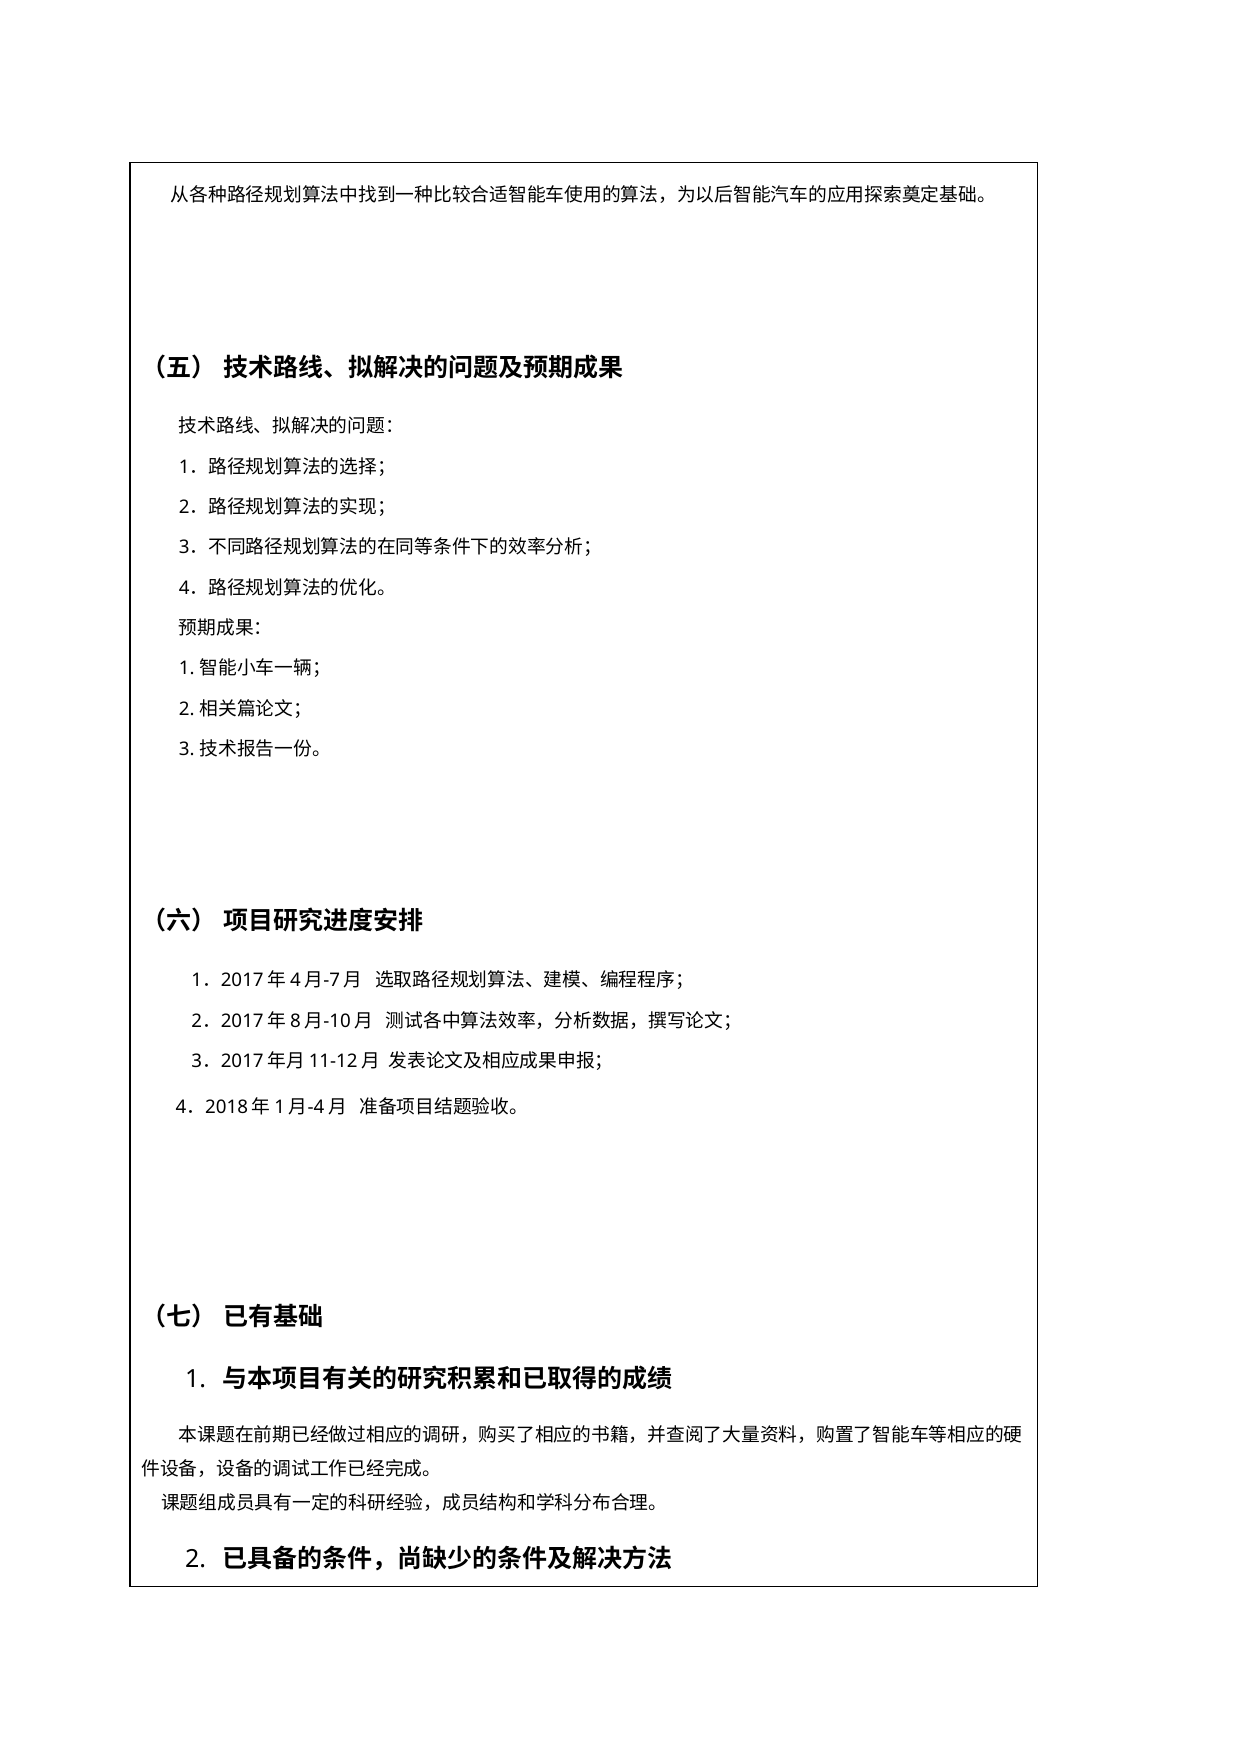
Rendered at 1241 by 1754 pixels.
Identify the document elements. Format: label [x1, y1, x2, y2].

table_header [131, 163, 1037, 1586]
